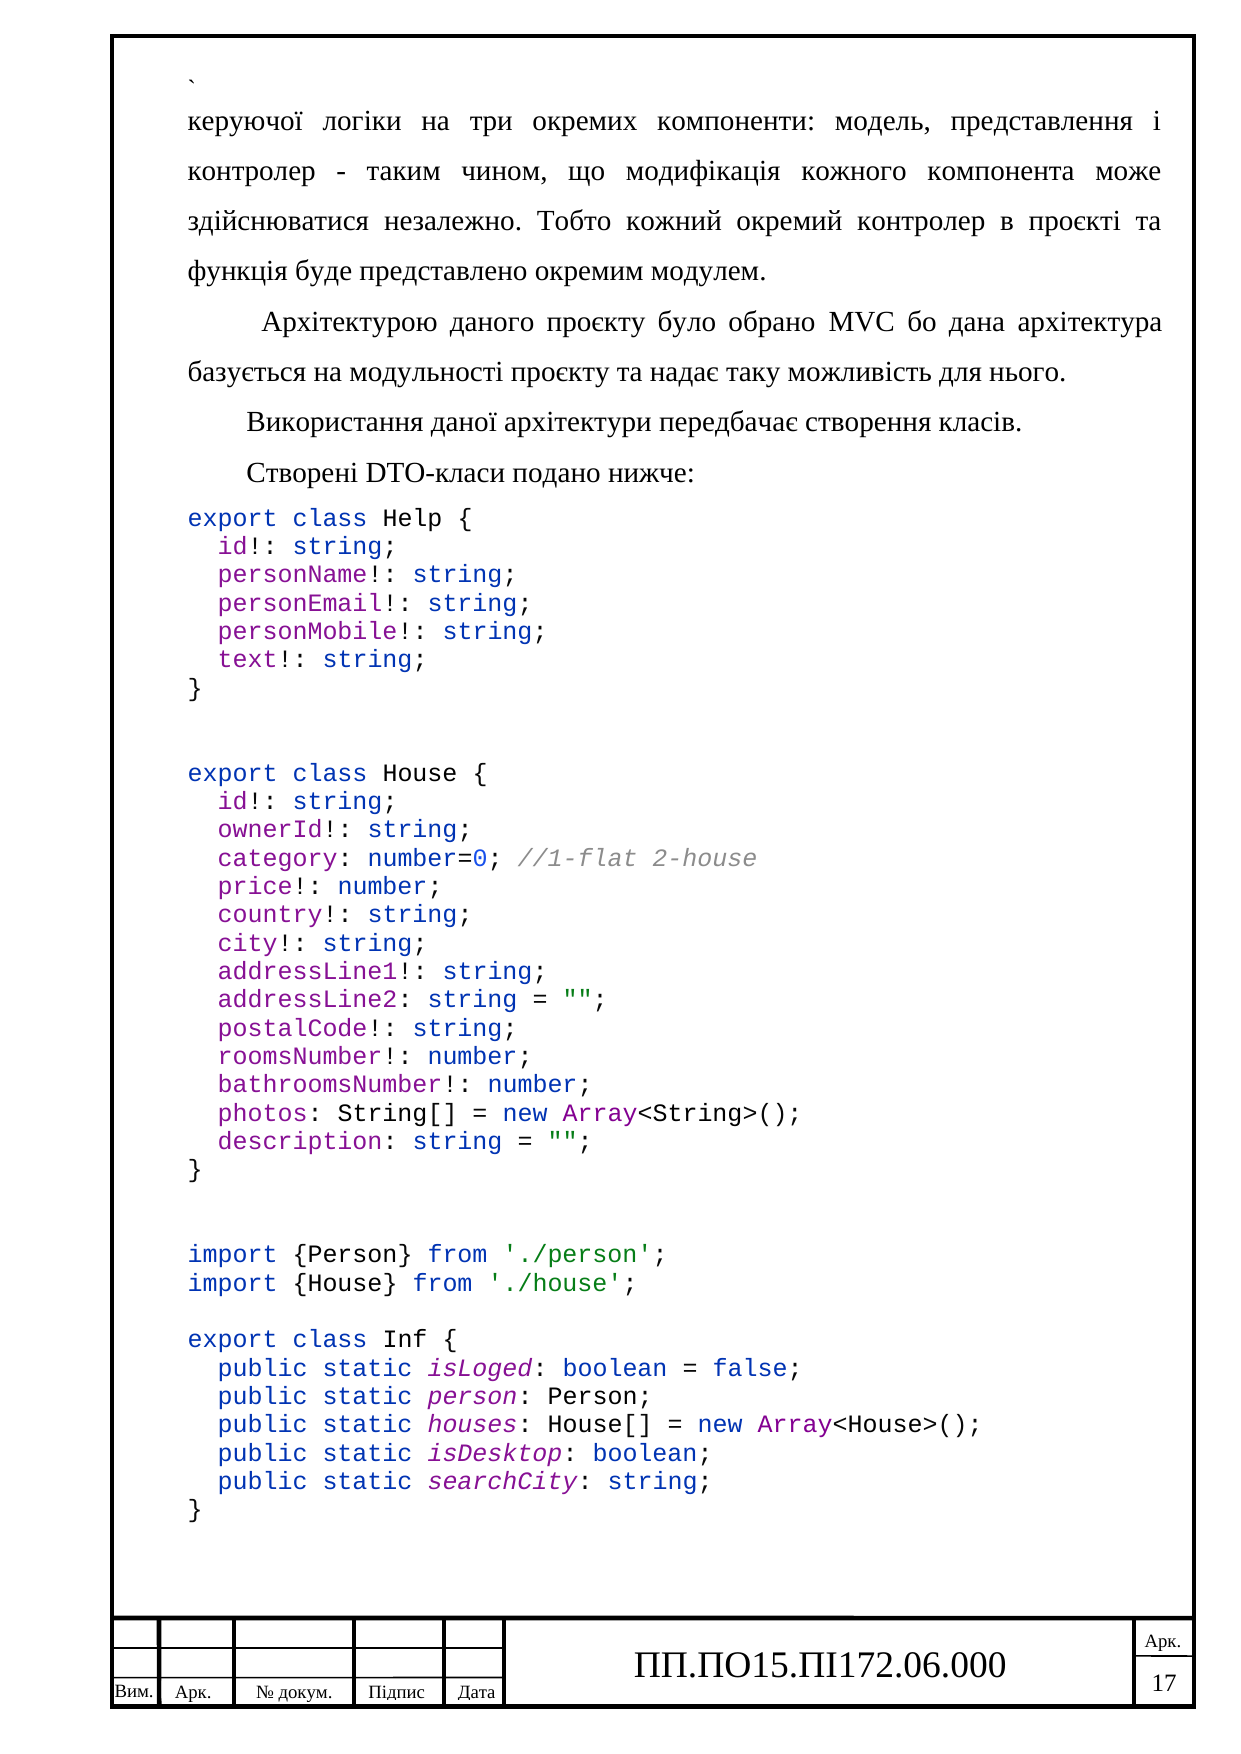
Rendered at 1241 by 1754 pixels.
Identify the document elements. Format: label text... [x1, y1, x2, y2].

text export class Help { id!: string; personName!: string; personEmail!: string; personMobile!: string; text!: string; } [187, 505, 1162, 703]
text Архітектурою даного проєкту було обрано MVC бо дана архітектура базується на модульності проєкту та надає таку можливість для нього. [187, 304, 1162, 388]
text Використання даної архітектури передбачає створення класів. [187, 404, 1162, 438]
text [187, 103, 1162, 287]
text Створені DTO-класи подано нижче: [187, 455, 1162, 488]
text import {Person} from './person'; import {House} from './house'; export class Inf { public static isLoged: boolean = false; public static person: Person; public static houses: House[] = new Array<House>(); public static isDesktop: boolean; public static searchCity: string; } [187, 1242, 1162, 1525]
text export class House { id!: string; ownerId!: string; category: number=0; //1-flat 2-house price!: number; country!: string; city!: string; addressLine1!: string; addressLine2: string = ""; postalCode!: string; roomsNumber!: number; bathroomsNumber!: number; photos: String[] = new Array<String>(); description: string = ""; } [187, 760, 1162, 1185]
